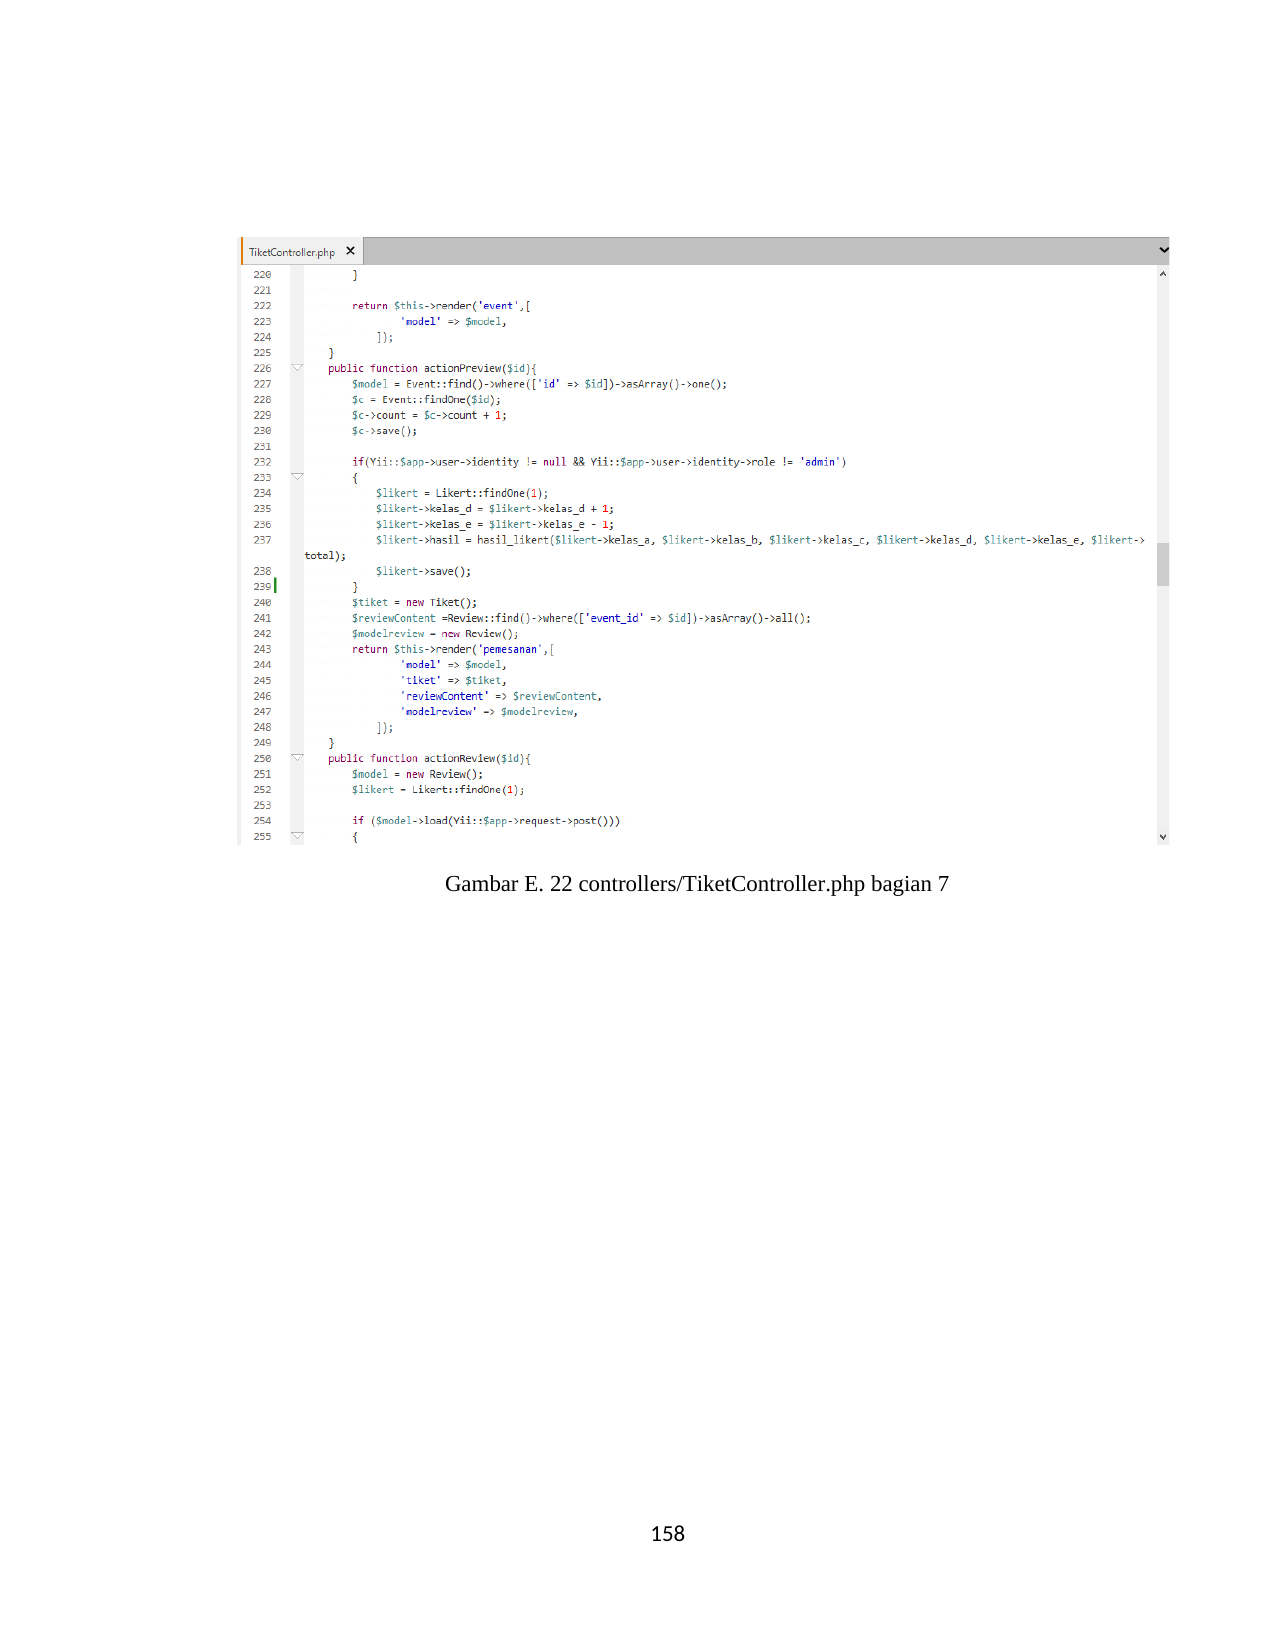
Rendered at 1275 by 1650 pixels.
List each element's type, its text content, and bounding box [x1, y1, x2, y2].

picture [237, 237, 1170, 846]
